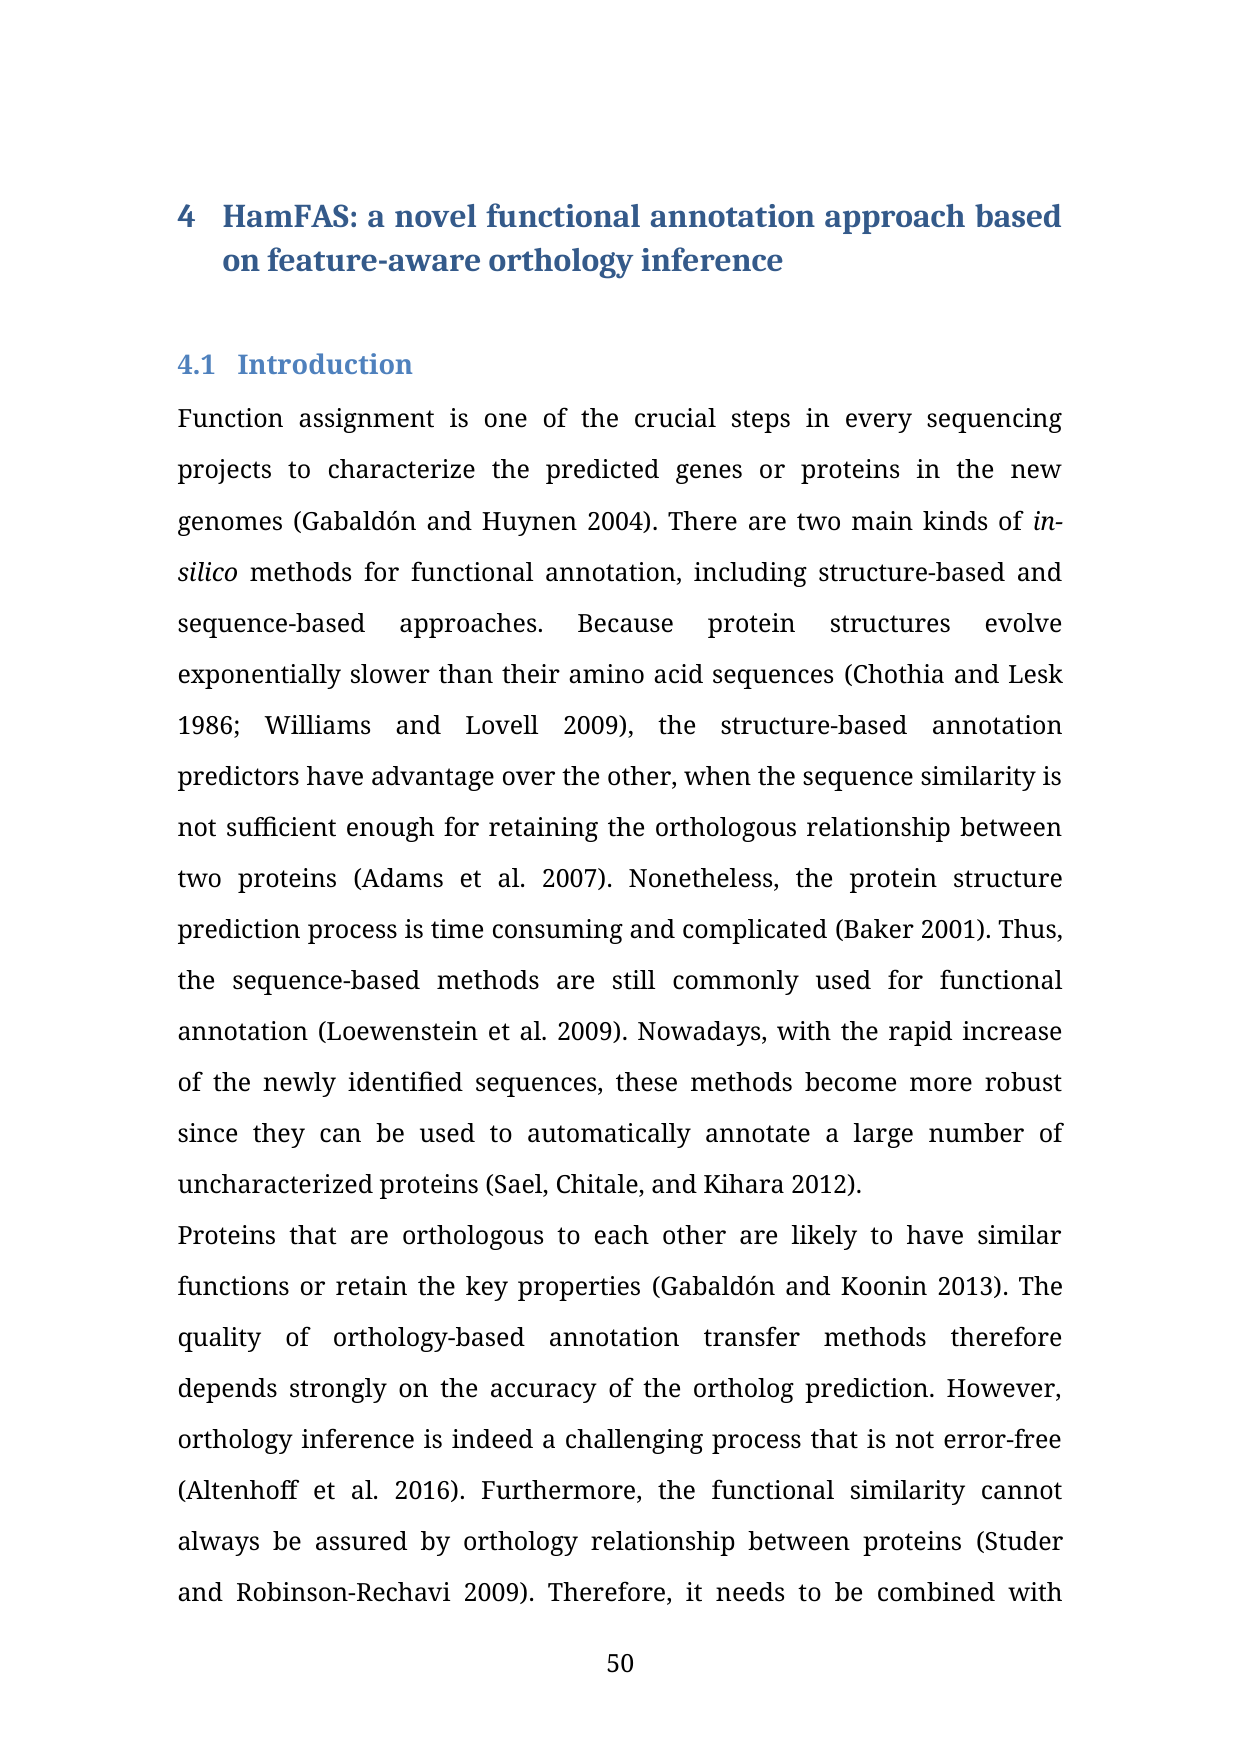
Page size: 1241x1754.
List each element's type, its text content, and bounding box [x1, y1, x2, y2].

subtitle HamFAS: a novel functional annotation approach based on feature-aware orthology inference [177, 198, 1063, 280]
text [177, 1218, 1063, 1609]
subtitle Introduction [177, 346, 1063, 383]
text Function assignment is one of the crucial steps in every sequencing projects to characterize the predicted genes or proteins in the new genomes (Gabaldón and Huynen 2004). There are two main kinds of in-silico methods for functional annotation, including structure-based and sequence-based approaches. Because protein structures evolve exponentially slower than their amino acid sequences (Chothia and Lesk 1986; Williams and Lovell 2009), the structure-based annotation predictors have advantage over the other, when the sequence similarity is not sufficient enough for retaining the orthologous relationship between two proteins (Adams et al. 2007). Nonetheless, the protein structure prediction process is time consuming and complicated (Baker 2001). Thus, the sequence-based methods are still commonly used for functional annotation (Loewenstein et al. 2009). Nowadays, with the rapid increase of the newly identified sequences, these methods become more robust since they can be used to automatically annotate a large number of uncharacterized proteins (Sael, Chitale, and Kihara 2012). [177, 401, 1063, 1201]
